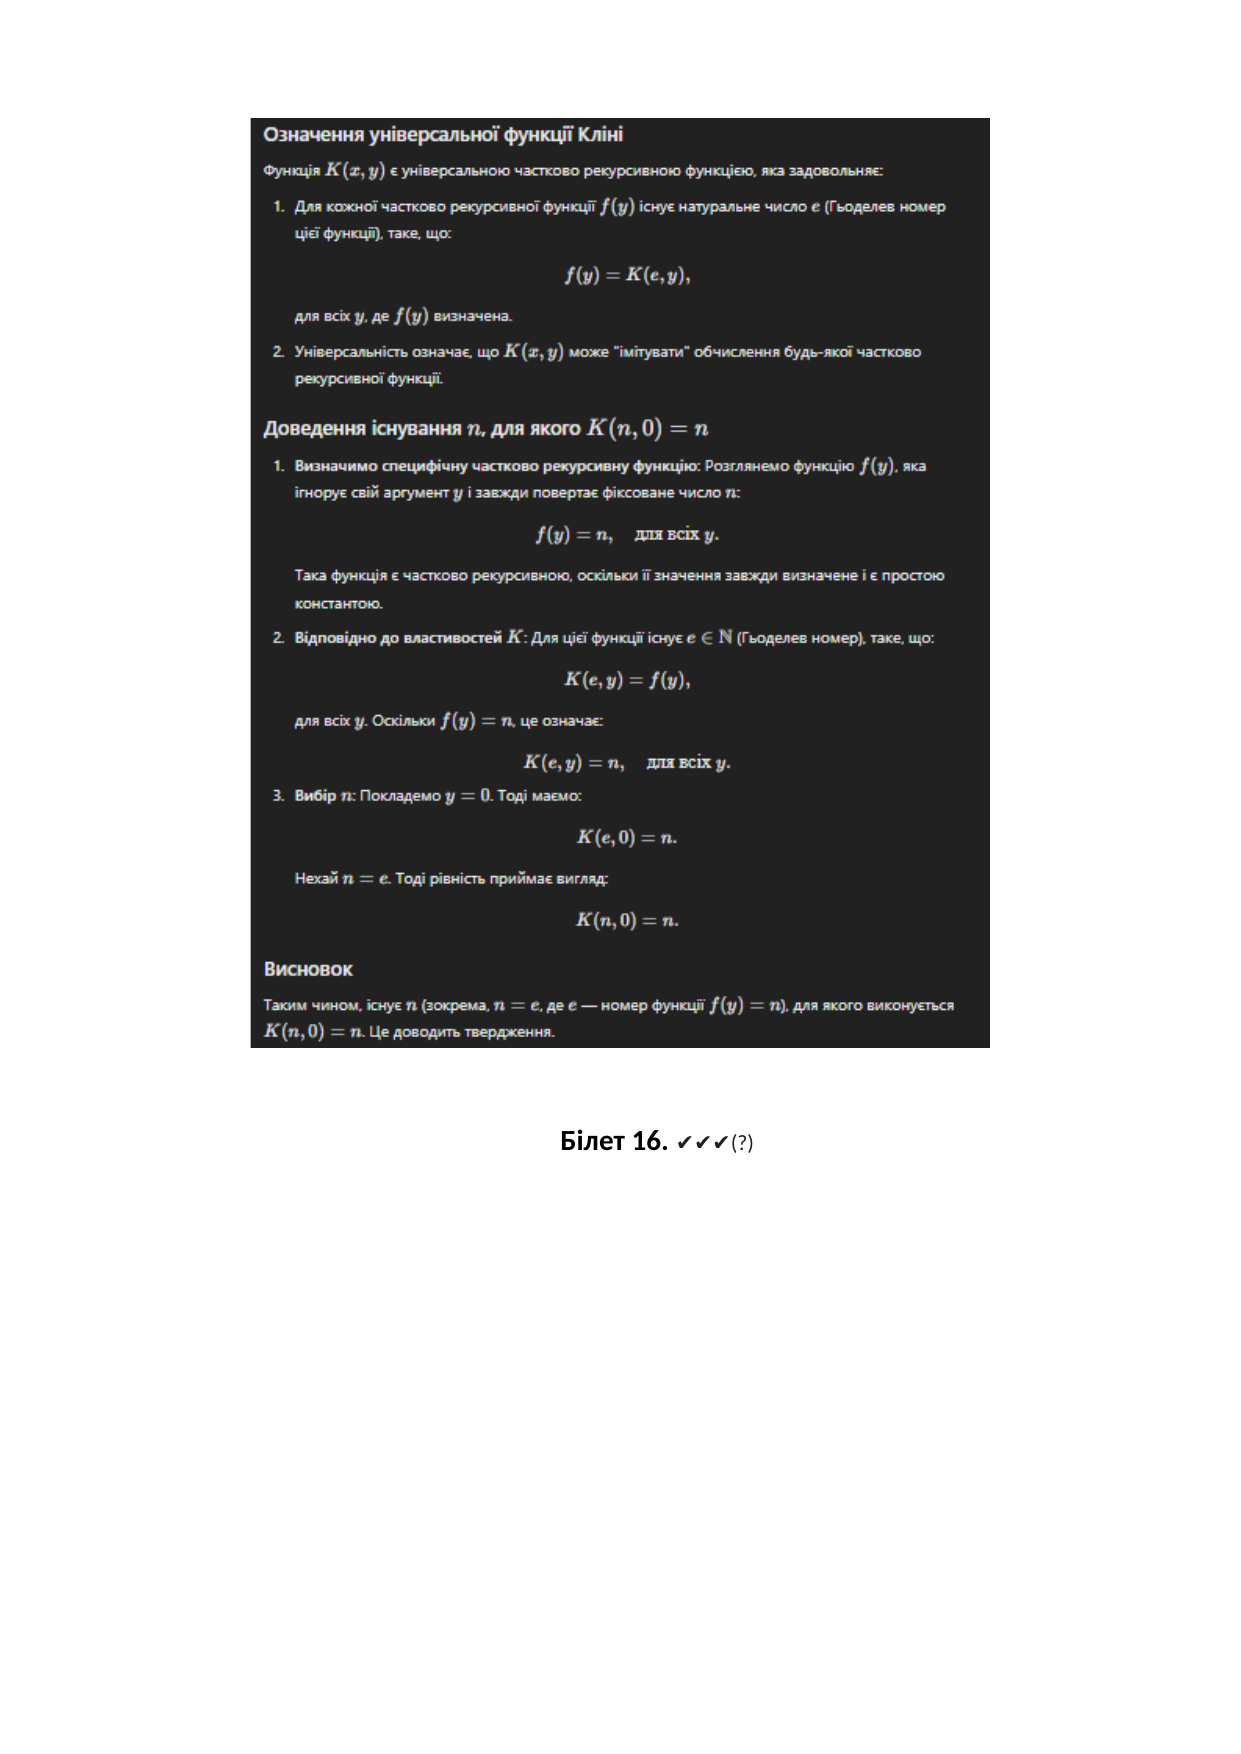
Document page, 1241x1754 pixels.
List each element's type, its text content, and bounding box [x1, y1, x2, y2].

picture [250, 118, 990, 1048]
text Білет 16. ✔✔✔(?) [89, 1122, 1152, 1157]
